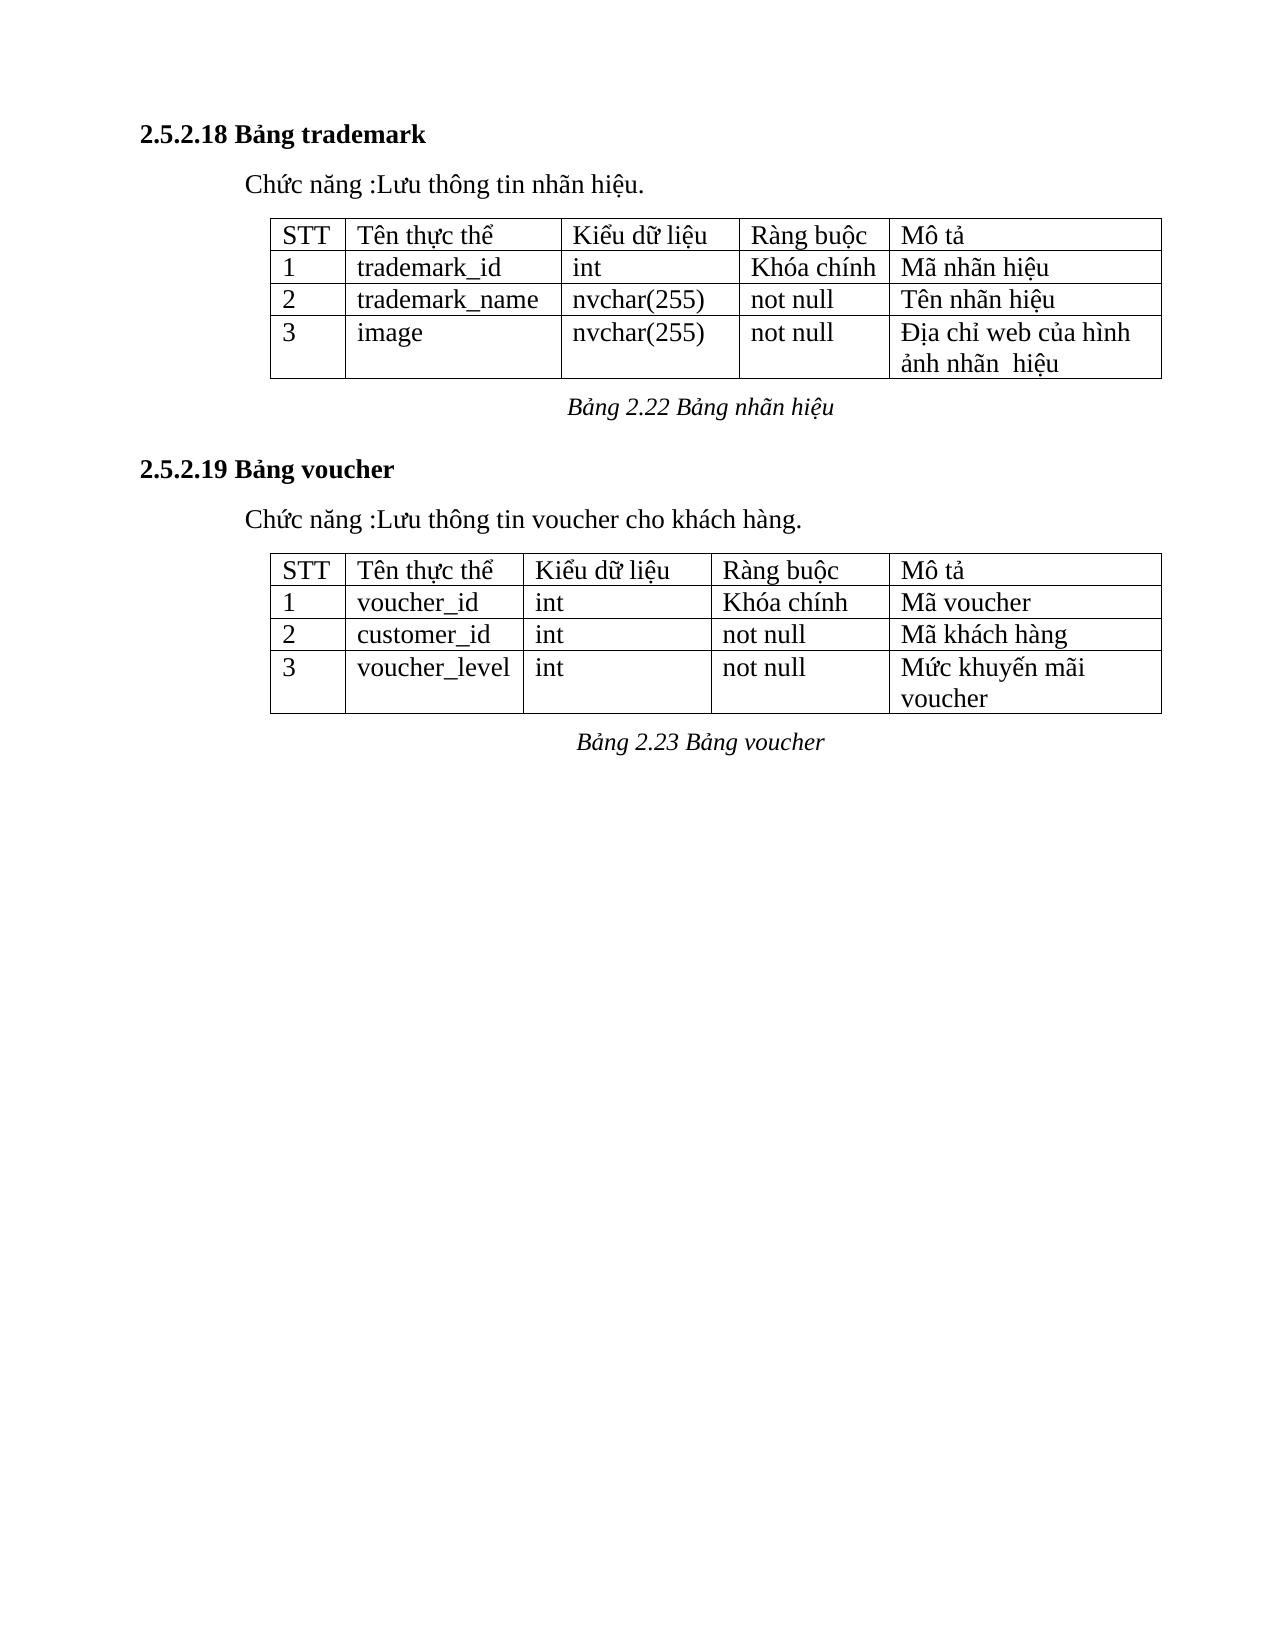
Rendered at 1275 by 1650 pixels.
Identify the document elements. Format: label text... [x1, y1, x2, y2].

table_header Ràng buộc [740, 219, 889, 250]
table_cell int [524, 586, 711, 618]
table_cell Tên nhãn hiệu [890, 284, 1161, 315]
table_cell not null [740, 316, 889, 378]
table_cell Khóa chính [712, 586, 889, 618]
table_cell int [524, 651, 711, 713]
table_header Mô tả [890, 219, 1161, 250]
table_cell 2 [271, 284, 345, 315]
table_cell voucher_id [346, 586, 523, 618]
table_cell customer_id [346, 619, 523, 650]
table_cell 1 [271, 586, 345, 618]
text Chức năng :Lưu thông tin nhãn hiệu. [244, 168, 1156, 199]
table_header STT [271, 554, 345, 585]
text Chức năng :Lưu thông tin voucher cho khách hàng. [244, 503, 1156, 534]
table_header Kiểu dữ liệu [524, 554, 711, 585]
table_cell Mã voucher [890, 586, 1161, 618]
table_header Ràng buộc [712, 554, 889, 585]
table_header Mô tả [890, 554, 1161, 585]
table_header Kiểu dữ liệu [562, 219, 739, 250]
table_cell not null [712, 651, 889, 713]
subtitle Bảng voucher [139, 454, 1156, 485]
table_cell Mức khuyến mãi voucher [890, 651, 1161, 713]
subtitle Bảng trademark [139, 118, 1156, 150]
table_cell trademark_name [346, 284, 561, 315]
table_cell Địa chỉ web của hình ảnh nhãn hiệu [890, 316, 1161, 378]
table_cell Mã nhãn hiệu [890, 251, 1161, 282]
table_cell int [524, 619, 711, 650]
table_header Tên thực thể [346, 219, 561, 250]
table_cell int [562, 251, 739, 282]
table_cell 3 [271, 316, 345, 378]
table_cell Khóa chính [740, 251, 889, 282]
table_cell not null [712, 619, 889, 650]
table_cell nvchar(255) [562, 316, 739, 378]
table_cell 1 [271, 251, 345, 282]
table_header STT [271, 219, 345, 250]
table_cell voucher_level [346, 651, 523, 713]
table_cell trademark_id [346, 251, 561, 282]
table_cell Mã khách hàng [890, 619, 1161, 650]
table_header Tên thực thể [346, 554, 523, 585]
table_cell 2 [271, 619, 345, 650]
table_cell not null [740, 284, 889, 315]
table_cell image [346, 316, 561, 378]
table_cell nvchar(255) [562, 284, 739, 315]
table_cell 3 [271, 651, 345, 713]
